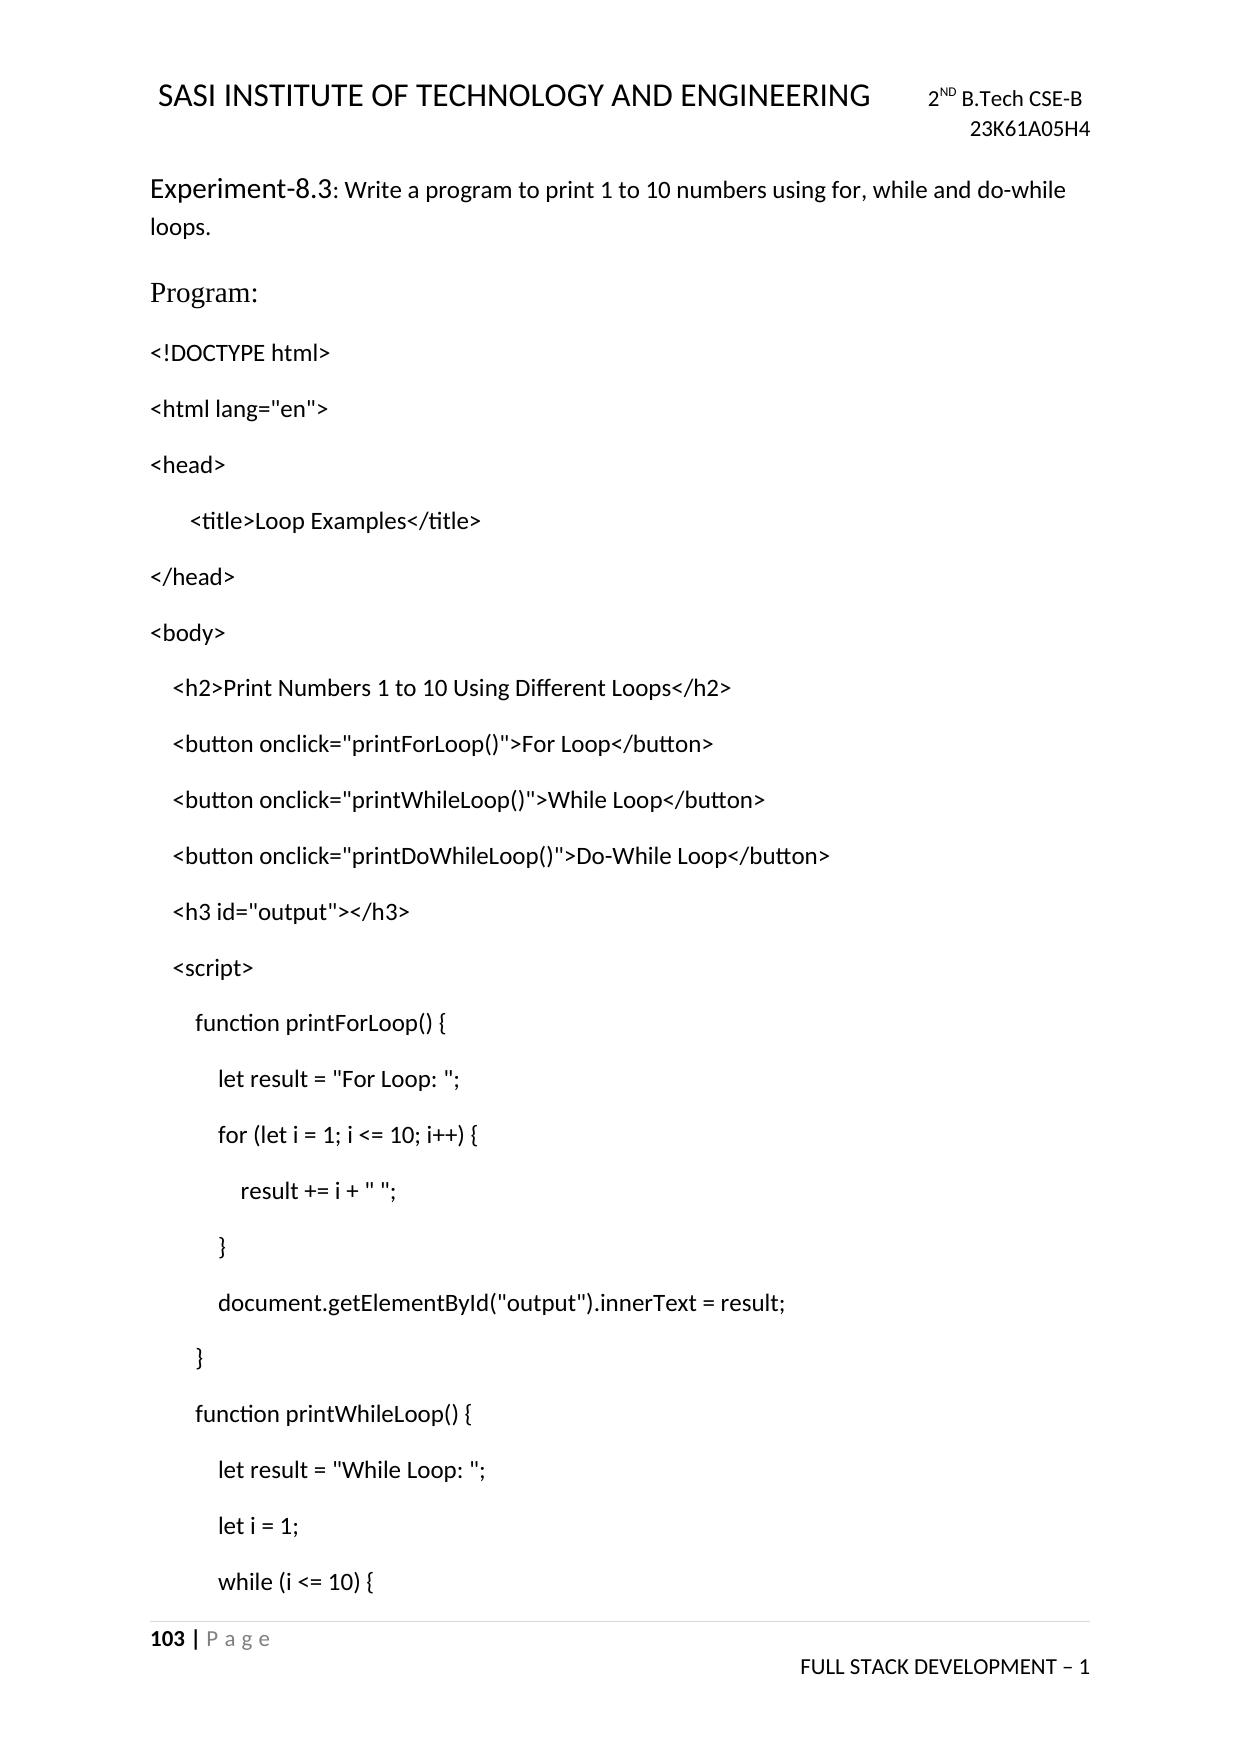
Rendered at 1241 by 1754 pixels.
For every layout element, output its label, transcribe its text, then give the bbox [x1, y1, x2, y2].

text while (i <= 10) { [150, 1566, 1090, 1596]
text let result = "For Loop: "; [150, 1063, 1090, 1094]
text <button onclick="printForLoop()">For Loop</button> [150, 728, 1090, 759]
text let i = 1; [150, 1510, 1090, 1541]
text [150, 1287, 1090, 1317]
text <title>Loop Examples</title> [150, 505, 1090, 536]
text let result = "While Loop: "; [150, 1454, 1090, 1485]
text <h2>Print Numbers 1 to 10 Using Different Loops</h2> [150, 672, 1090, 703]
text <script> [150, 952, 1090, 982]
text function printForLoop() { [150, 1007, 1090, 1038]
text <html lang="en"> [150, 393, 1090, 424]
text <button onclick="printDoWhileLoop()">Do-While Loop</button> [150, 840, 1090, 871]
text } [150, 1231, 1090, 1261]
text <body> [150, 617, 1090, 647]
text <head> [150, 449, 1090, 480]
text for (let i = 1; i <= 10; i++) { [150, 1119, 1090, 1150]
text Experiment-8.3: Write a program to print 1 to 10 numbers using for, while and do-while loops. [150, 171, 1090, 241]
text result += i + " "; [150, 1175, 1090, 1206]
text <!DOCTYPE html> [150, 337, 1090, 368]
text Program: [150, 275, 1090, 308]
text <h3 id="output"></h3> [150, 896, 1090, 926]
text <button onclick="printWhileLoop()">While Loop</button> [150, 784, 1090, 815]
text function printWhileLoop() { [150, 1398, 1090, 1429]
text } [150, 1342, 1090, 1373]
text </head> [150, 561, 1090, 591]
